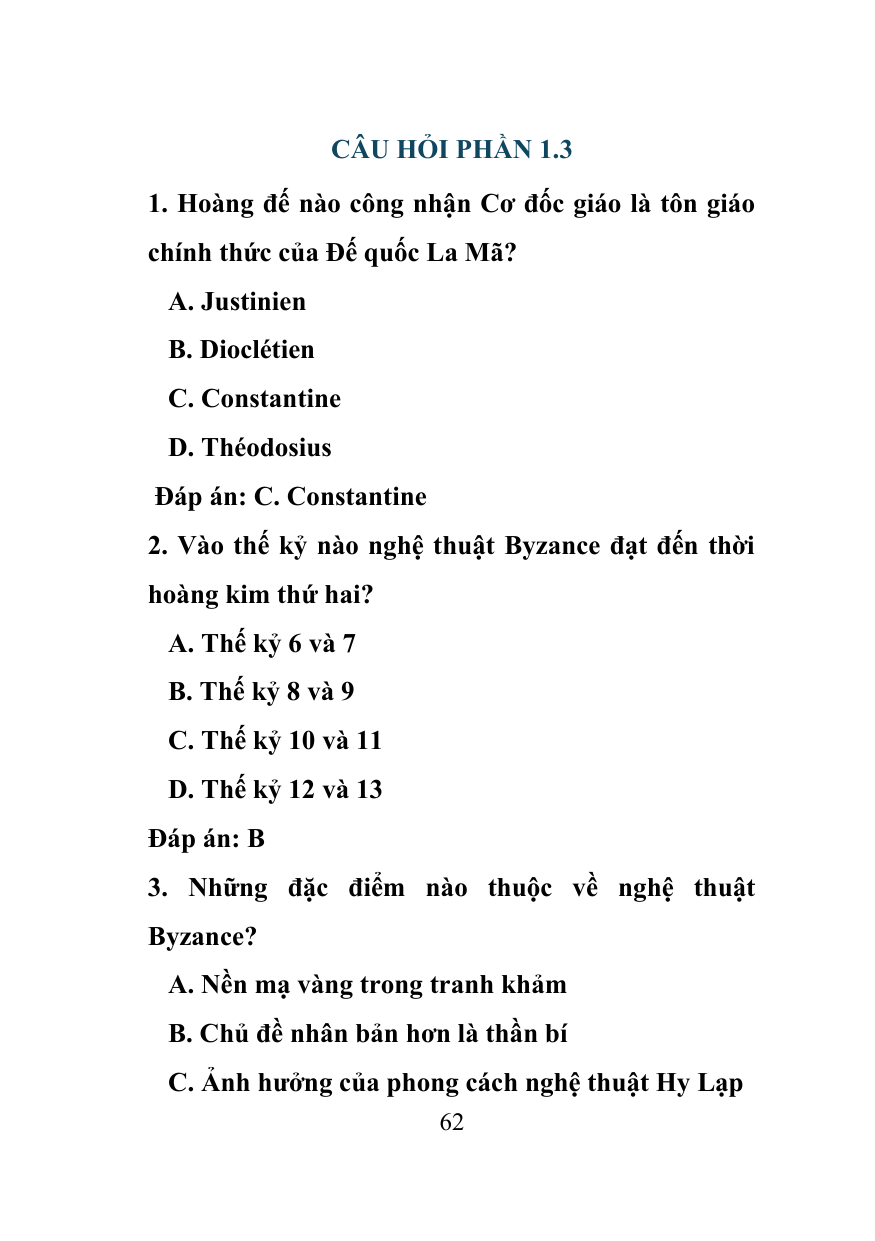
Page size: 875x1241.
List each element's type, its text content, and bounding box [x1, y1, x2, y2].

text B. Thế kỷ 8 và 9 [148, 677, 756, 707]
text D. Théodosius [148, 432, 756, 462]
text Đáp án: B [148, 823, 756, 853]
text D. Thế kỷ 12 và 13 [148, 774, 756, 804]
text 1. Hoàng đế nào công nhận Cơ đốc giáo là tôn giáo chính thức của Đế quốc La Mã? [148, 188, 756, 267]
text A. Thế kỷ 6 và 7 [148, 628, 756, 658]
text Đáp án: C. Constantine [148, 481, 756, 511]
text A. Justinien [148, 286, 756, 316]
text C. Thế kỷ 10 và 11 [148, 726, 756, 756]
text 3. Những đặc điểm nào thuộc về nghệ thuật Byzance? [148, 872, 756, 951]
text B. Chủ đề nhân bản hơn là thần bí [148, 1019, 756, 1049]
text C. Constantine [148, 383, 756, 413]
text B. Dioclétien [148, 335, 756, 365]
subtitle CÂU HỎI PHẦN 1.3 [148, 135, 756, 165]
text A. Nền mạ vàng trong tranh khảm [148, 970, 756, 1000]
text 2. Vào thế kỷ nào nghệ thuật Byzance đạt đến thời hoàng kim thứ hai? [148, 530, 756, 609]
text C. Ảnh hưởng của phong cách nghệ thuật Hy Lạp [148, 1067, 756, 1097]
